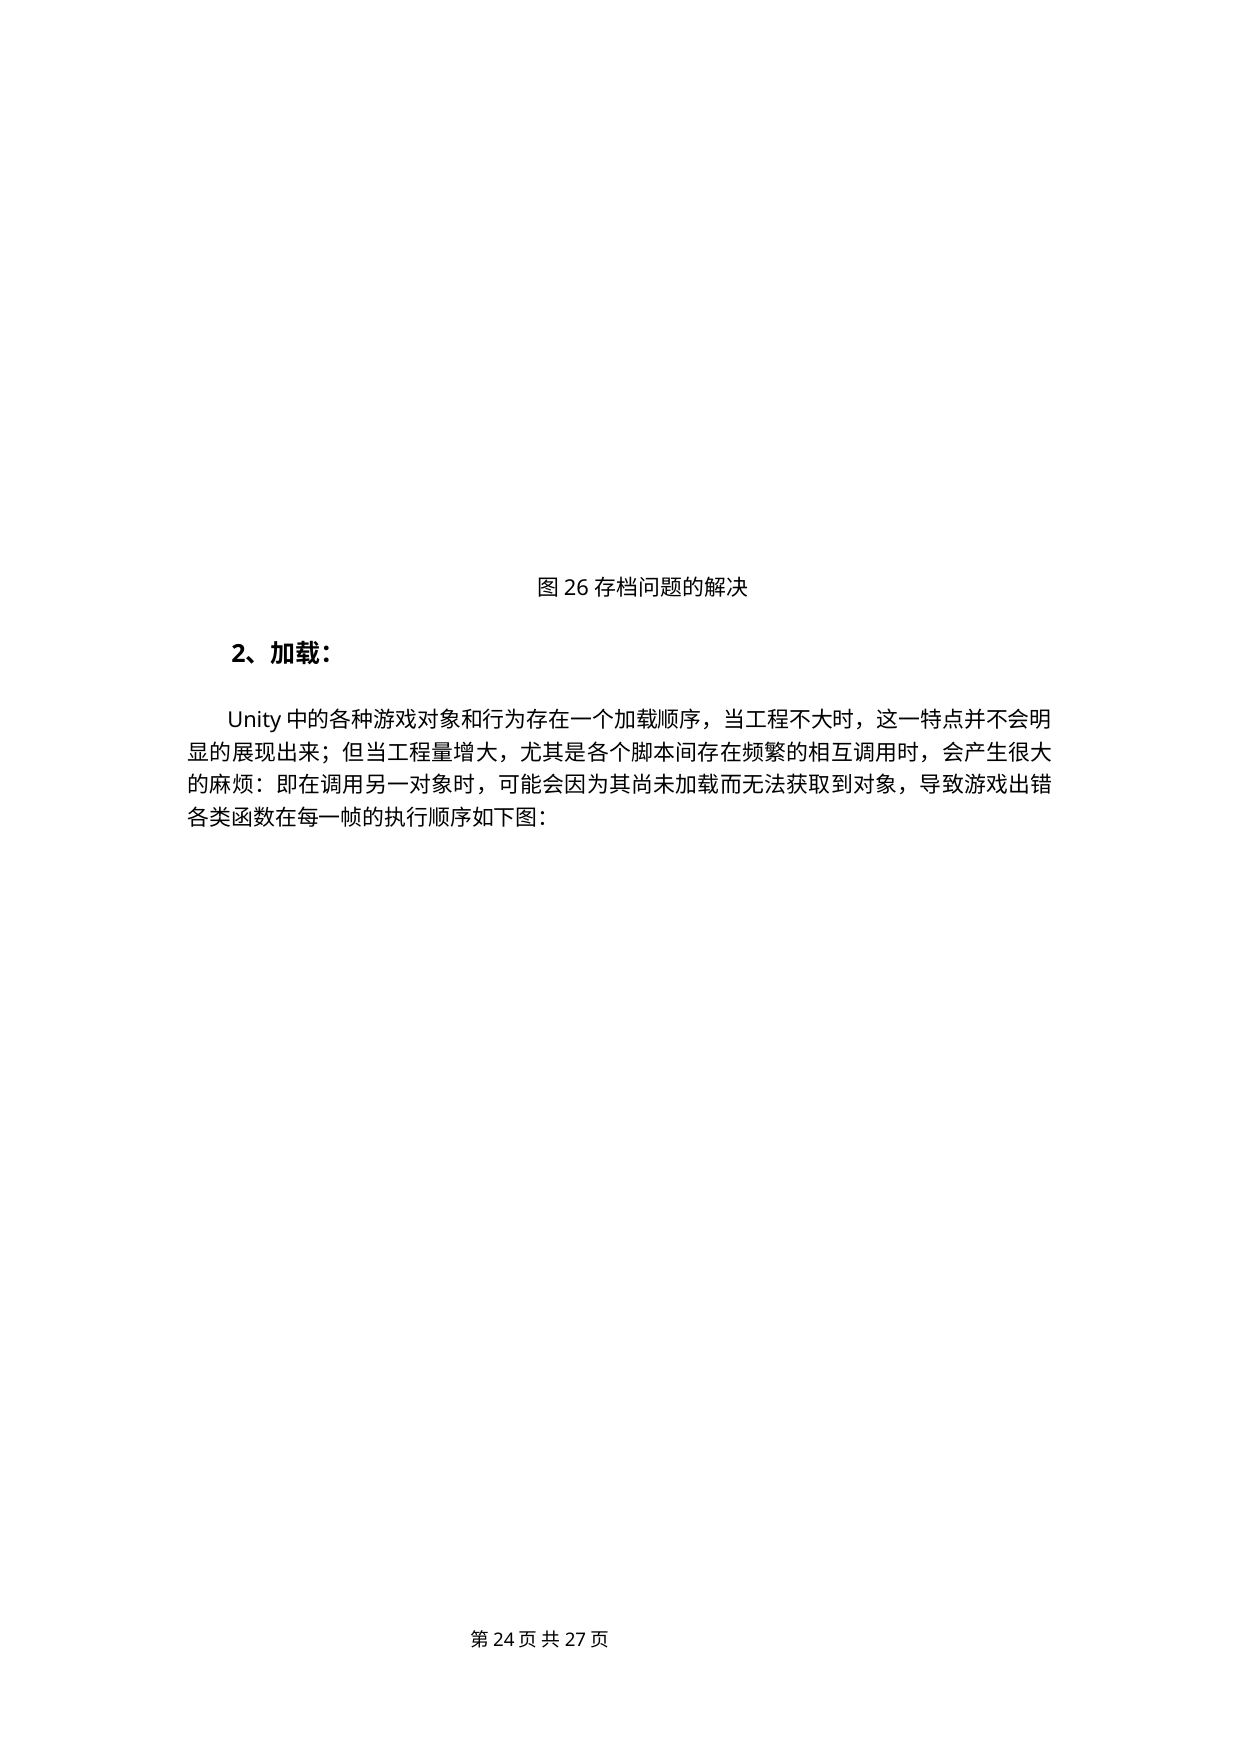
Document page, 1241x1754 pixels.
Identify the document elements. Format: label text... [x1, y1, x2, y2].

text 2、加载： [187, 619, 1053, 684]
text 图26 存档问题的解决 [494, 569, 1053, 602]
text Unity中的各种游戏对象和行为存在一个加载顺序，当工程不大时，这一特点并不会明显的展现出来；但当工程量增大，尤其是各个脚本间存在频繁的相互调用时，会产生很大的麻烦：即在调用另一对象时，可能会因为其尚未加载而无法获取到对象，导致游戏出错。各类函数在每一帧的执行顺序如下图： [187, 702, 1053, 832]
